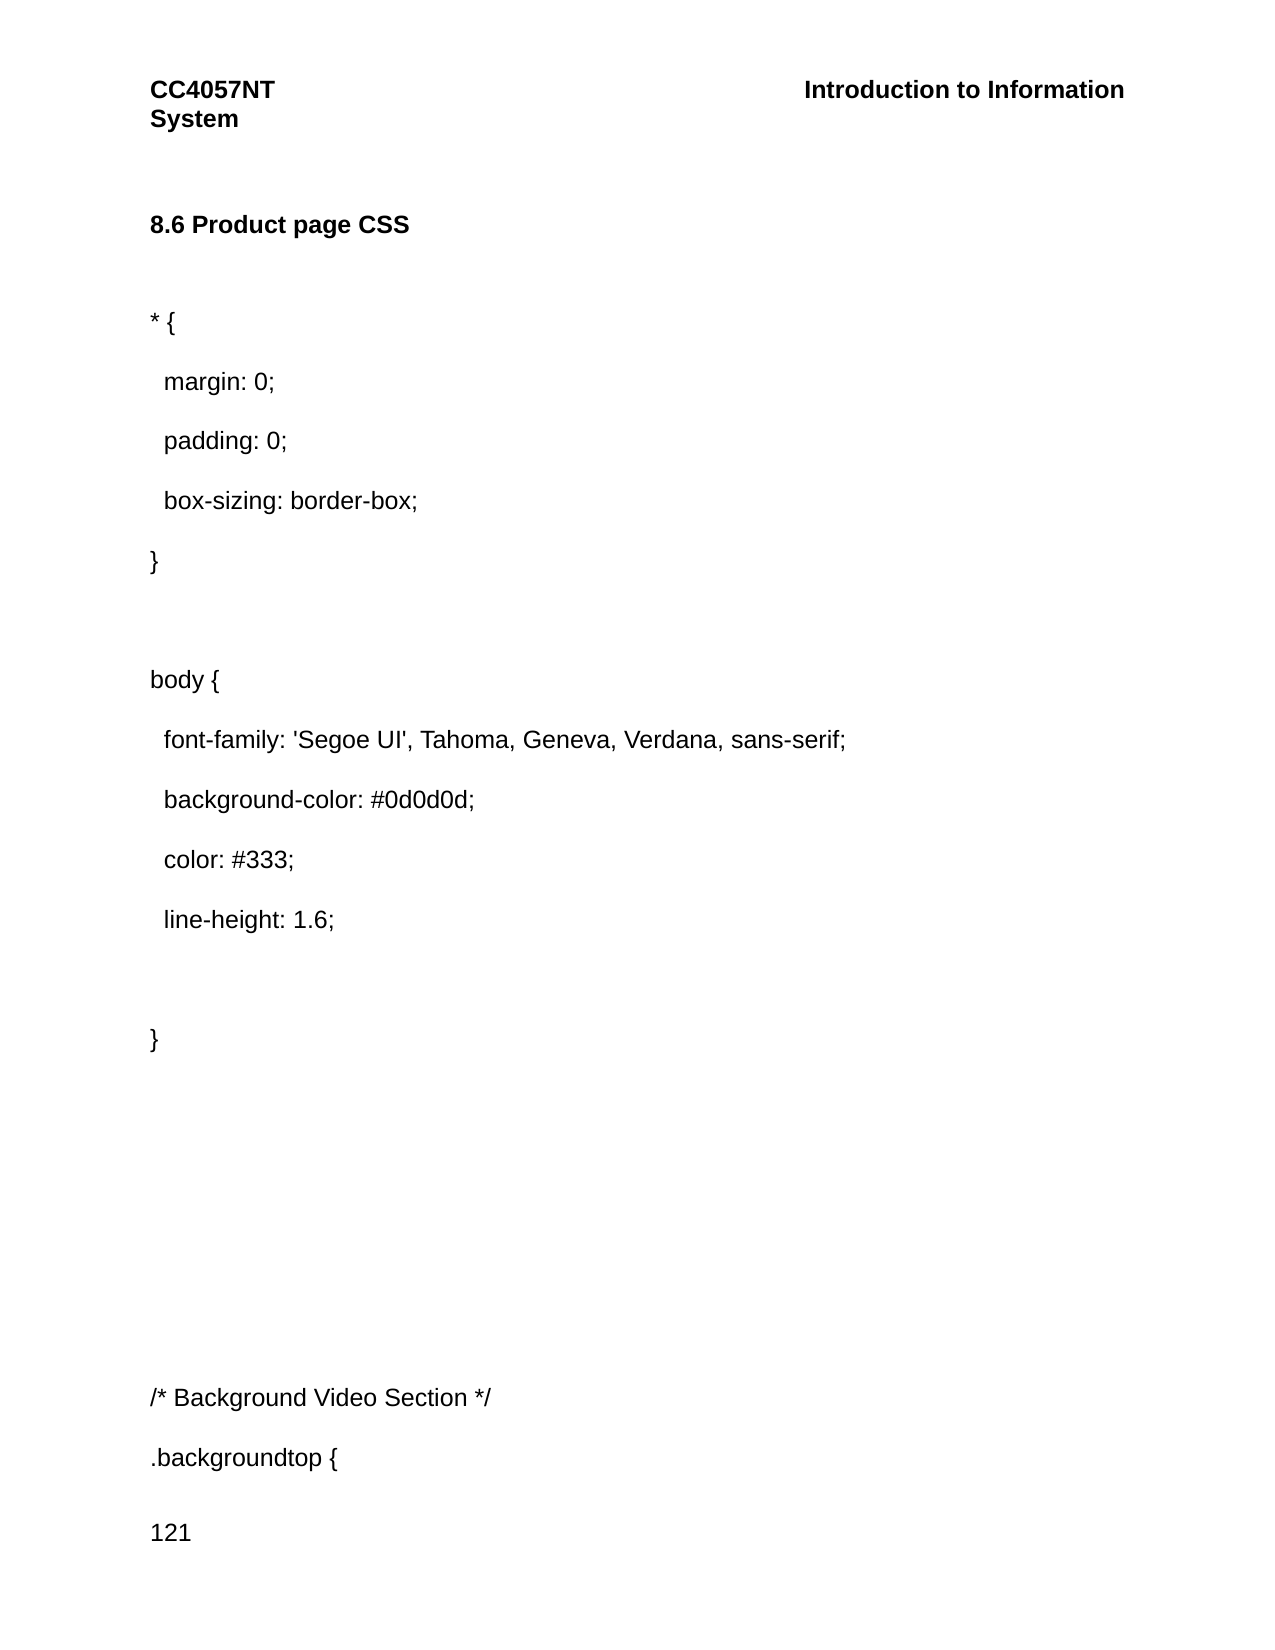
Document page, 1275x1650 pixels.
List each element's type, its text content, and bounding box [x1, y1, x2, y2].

text body { [150, 665, 1125, 694]
text font-family: 'Segoe UI', Tahoma, Geneva, Verdana, sans-serif; [150, 725, 1125, 754]
text background-color: #0d0d0d; [150, 785, 1125, 814]
text box-sizing: border-box; [150, 486, 1125, 515]
text padding: 0; [150, 426, 1125, 455]
text * { [150, 307, 1125, 335]
text } [150, 546, 1125, 574]
text color: #333; [150, 845, 1125, 873]
text /* Background Video Section */ [150, 1383, 1125, 1412]
text margin: 0; [150, 366, 1125, 395]
text .backgroundtop { [150, 1443, 1125, 1471]
subtitle 8.6 Product page CSS [150, 210, 1125, 238]
text line-height: 1.6; [150, 904, 1125, 933]
text } [150, 1024, 1125, 1053]
